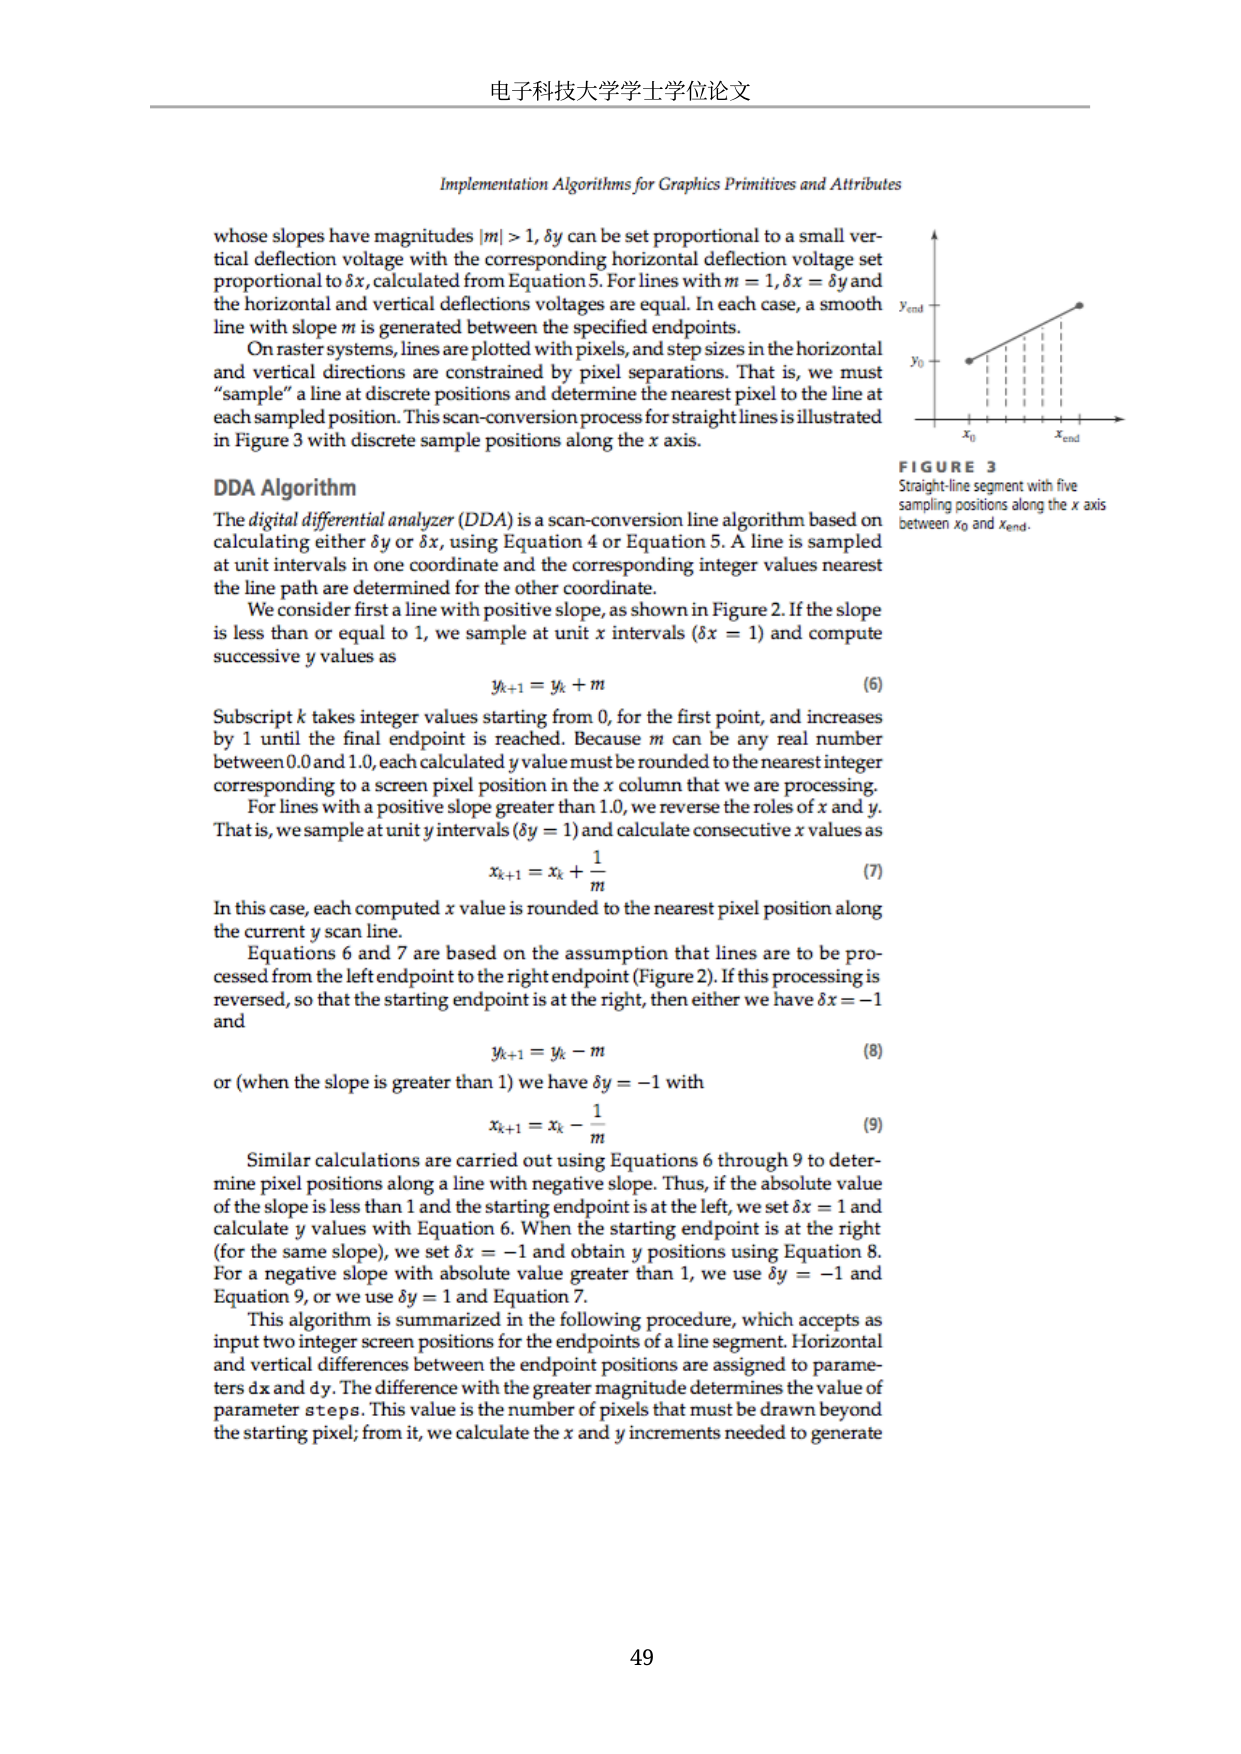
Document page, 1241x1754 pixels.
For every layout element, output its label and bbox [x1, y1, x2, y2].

picture [193, 165, 1133, 1484]
